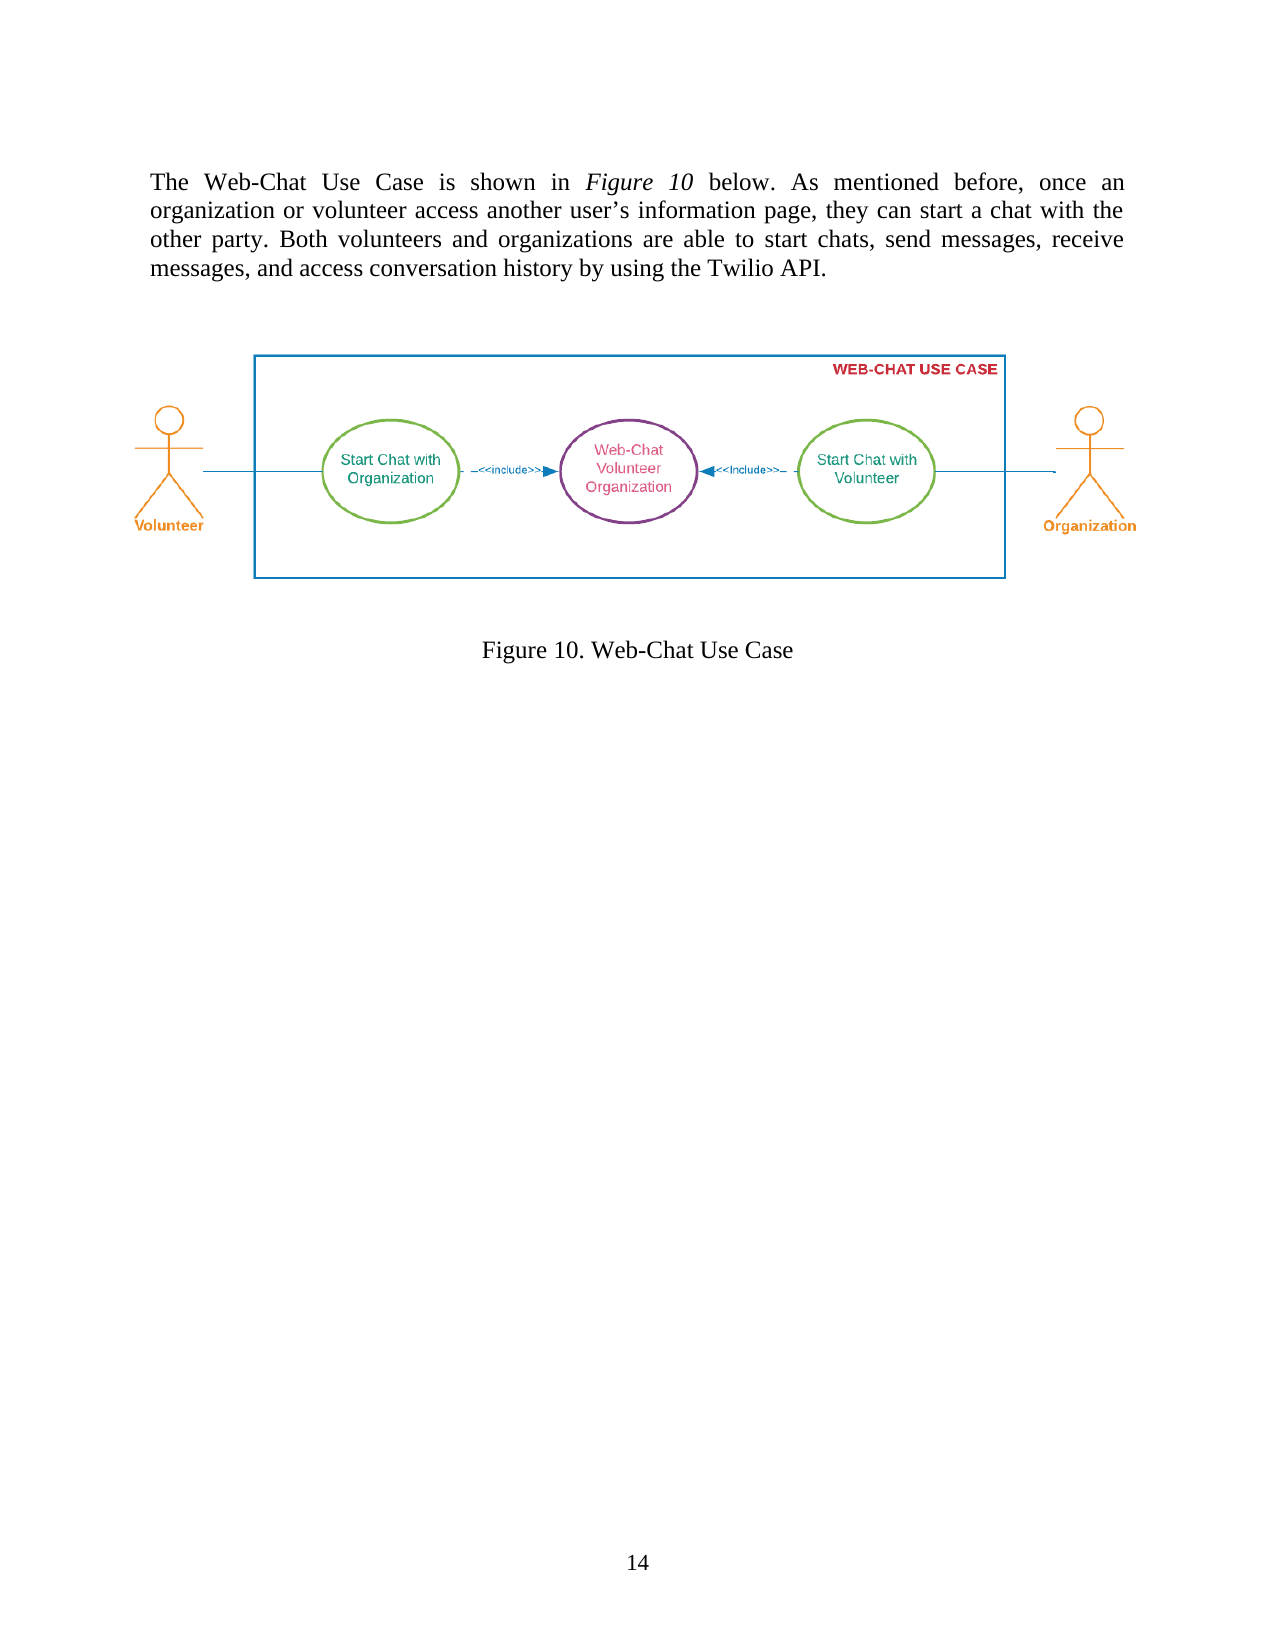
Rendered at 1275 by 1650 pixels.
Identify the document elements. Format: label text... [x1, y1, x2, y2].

picture [63, 325, 1207, 607]
text Figure 10. Web-Chat Use Case [150, 636, 1125, 664]
text The Web-Chat Use Case is shown in Figure 10 below. As mentioned before, once an organization or volunteer access another user’s information page, they can start a chat with the other party. Both volunteers and organizations are able to start chats, send messages, receive messages, and access conversation history by using the Twilio API. [150, 167, 1125, 282]
